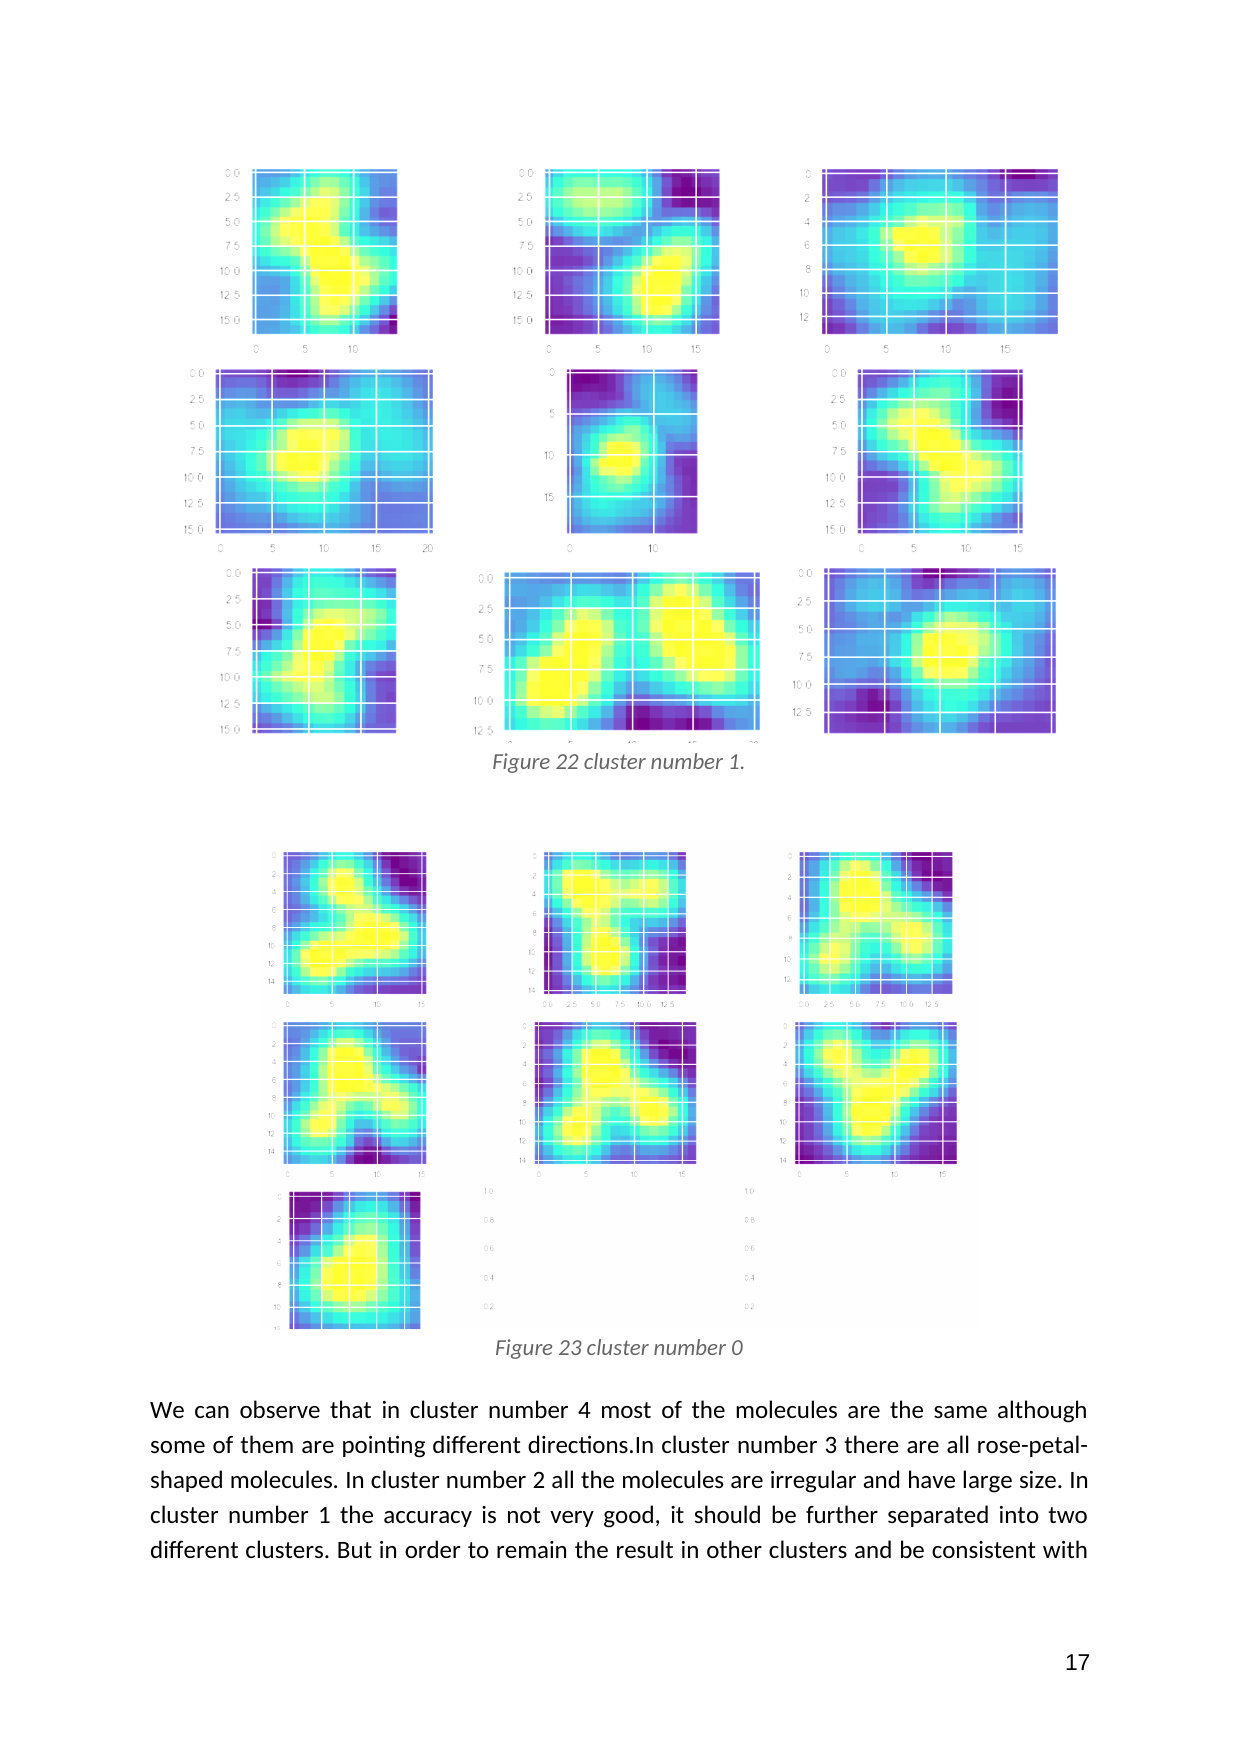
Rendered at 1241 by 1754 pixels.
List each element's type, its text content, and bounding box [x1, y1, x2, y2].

text Figure 22 cluster number 1. [150, 747, 1090, 775]
picture [260, 840, 980, 1330]
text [150, 1394, 1090, 1565]
picture [173, 150, 1068, 743]
text Figure 23 cluster number 0 [150, 1333, 1090, 1362]
